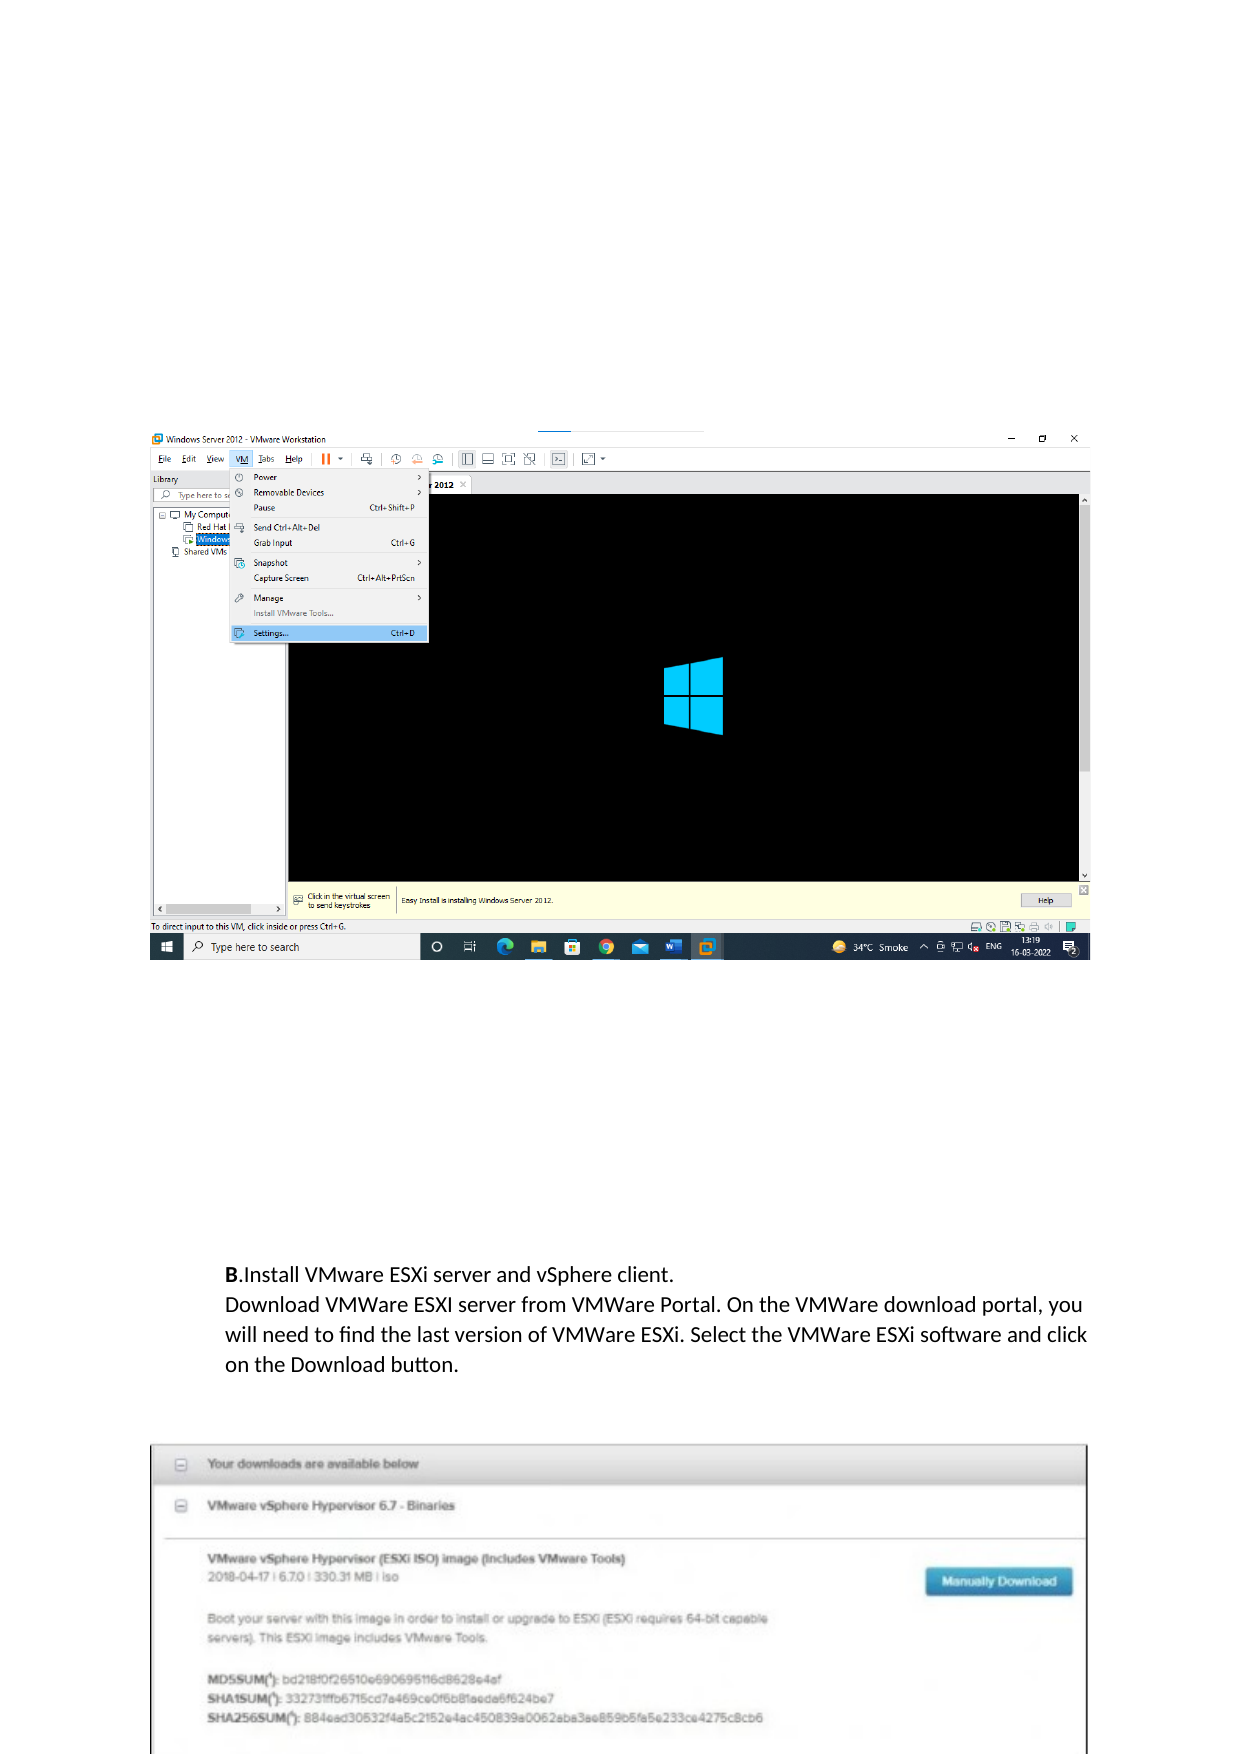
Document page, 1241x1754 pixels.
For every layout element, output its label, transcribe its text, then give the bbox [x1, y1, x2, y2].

picture [150, 431, 1091, 960]
list Download VMWare ESXI server from VMWare Portal. On the VMWare download portal, you will need to find the last version of VMWare ESXi. Select the VMWare ESXi software and click on the Download button. [225, 1290, 1090, 1379]
list B.Install VMware ESXi server and vSphere client. [225, 1260, 1090, 1288]
picture [150, 1441, 1091, 1754]
